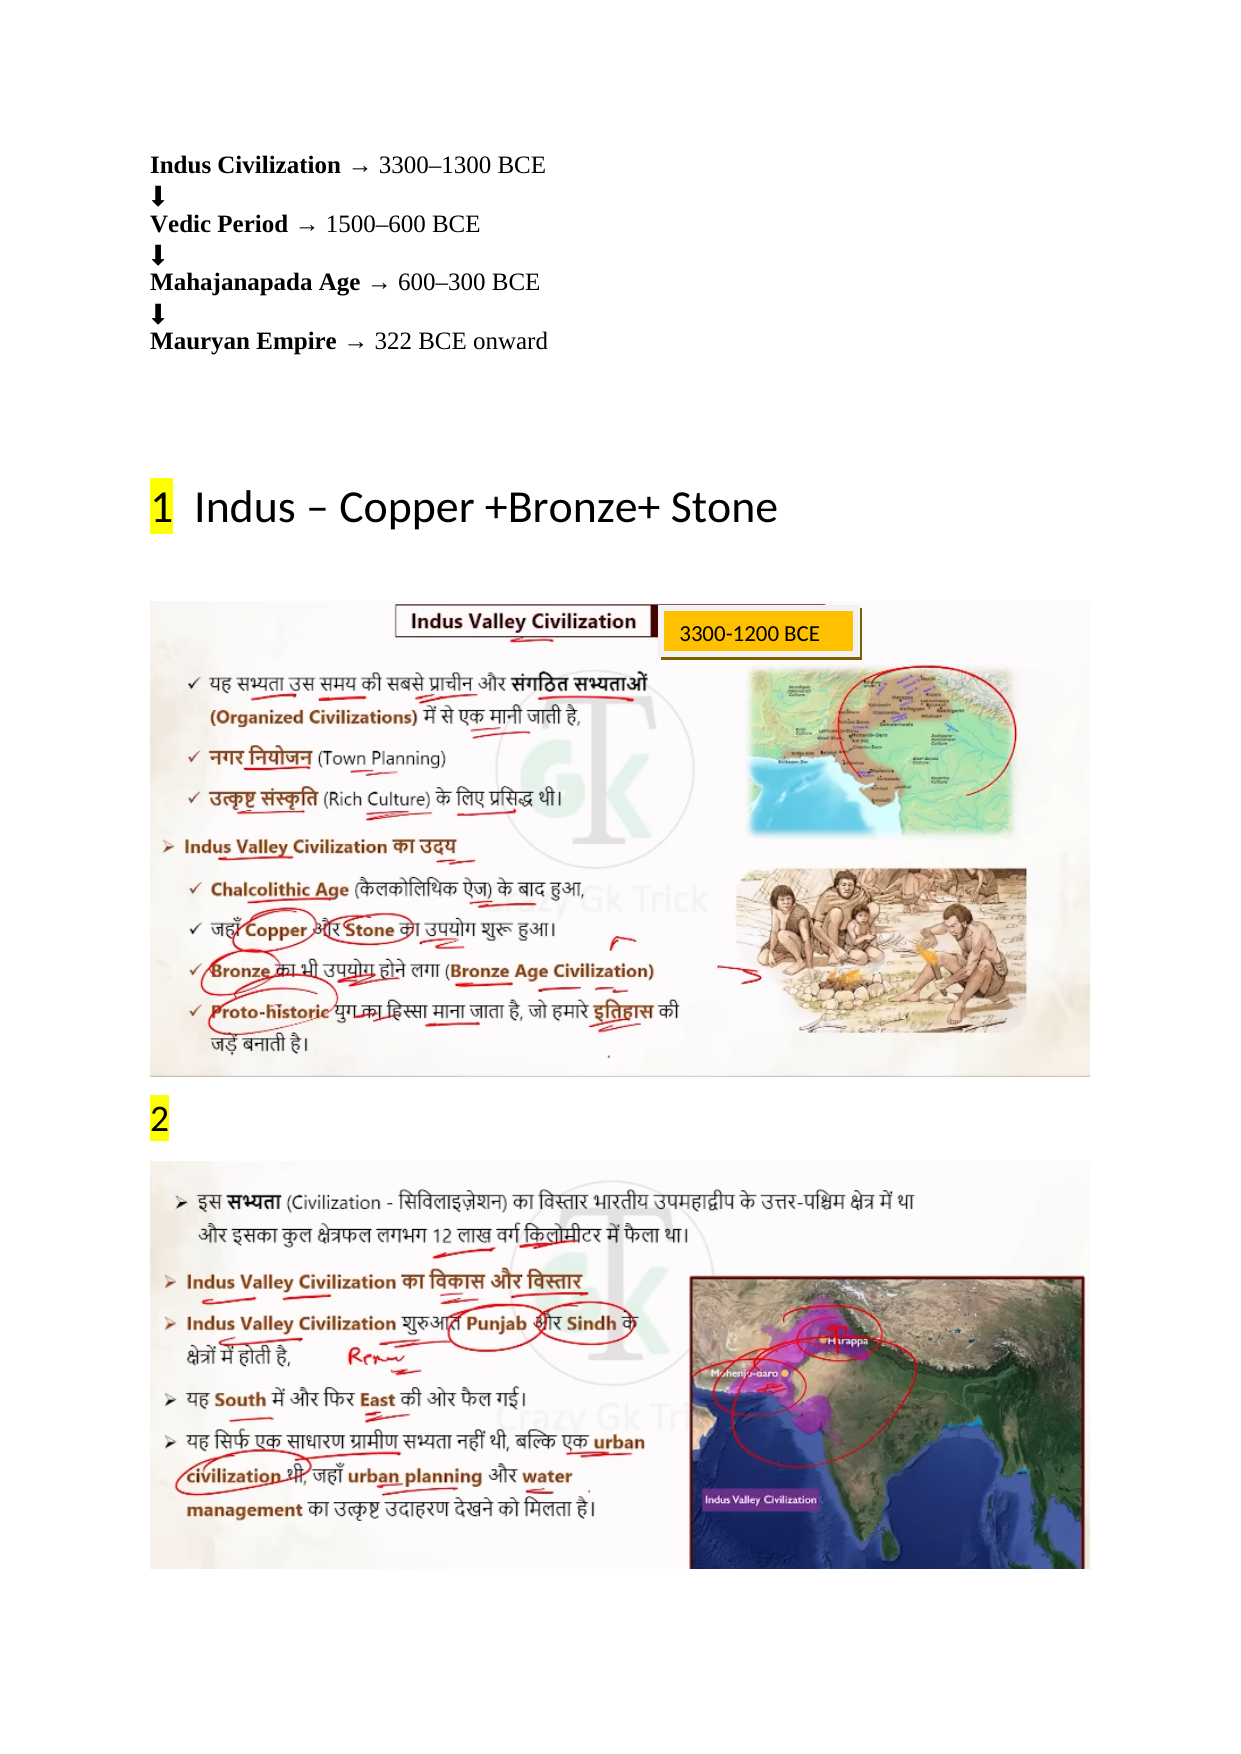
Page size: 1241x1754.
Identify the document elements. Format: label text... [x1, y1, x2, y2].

text 1 Indus – Copper +Bronze+ Stone [173, 740, 1090, 796]
text 2 [169, 1357, 1090, 1403]
text Indus Civilization → 3300–1300 BCE ⬇ Vedic Period → 1500–600 BCE ⬇ Mahajanapada Age → 600–300 BCE ⬇ Mauryan Empire → 322 BCE onward [150, 412, 1090, 617]
picture [150, 863, 1091, 1339]
text Indus Valley Civilization developed through Early Harappan, Mature Harappan, and Late Harappan phases. [150, 209, 1090, 267]
